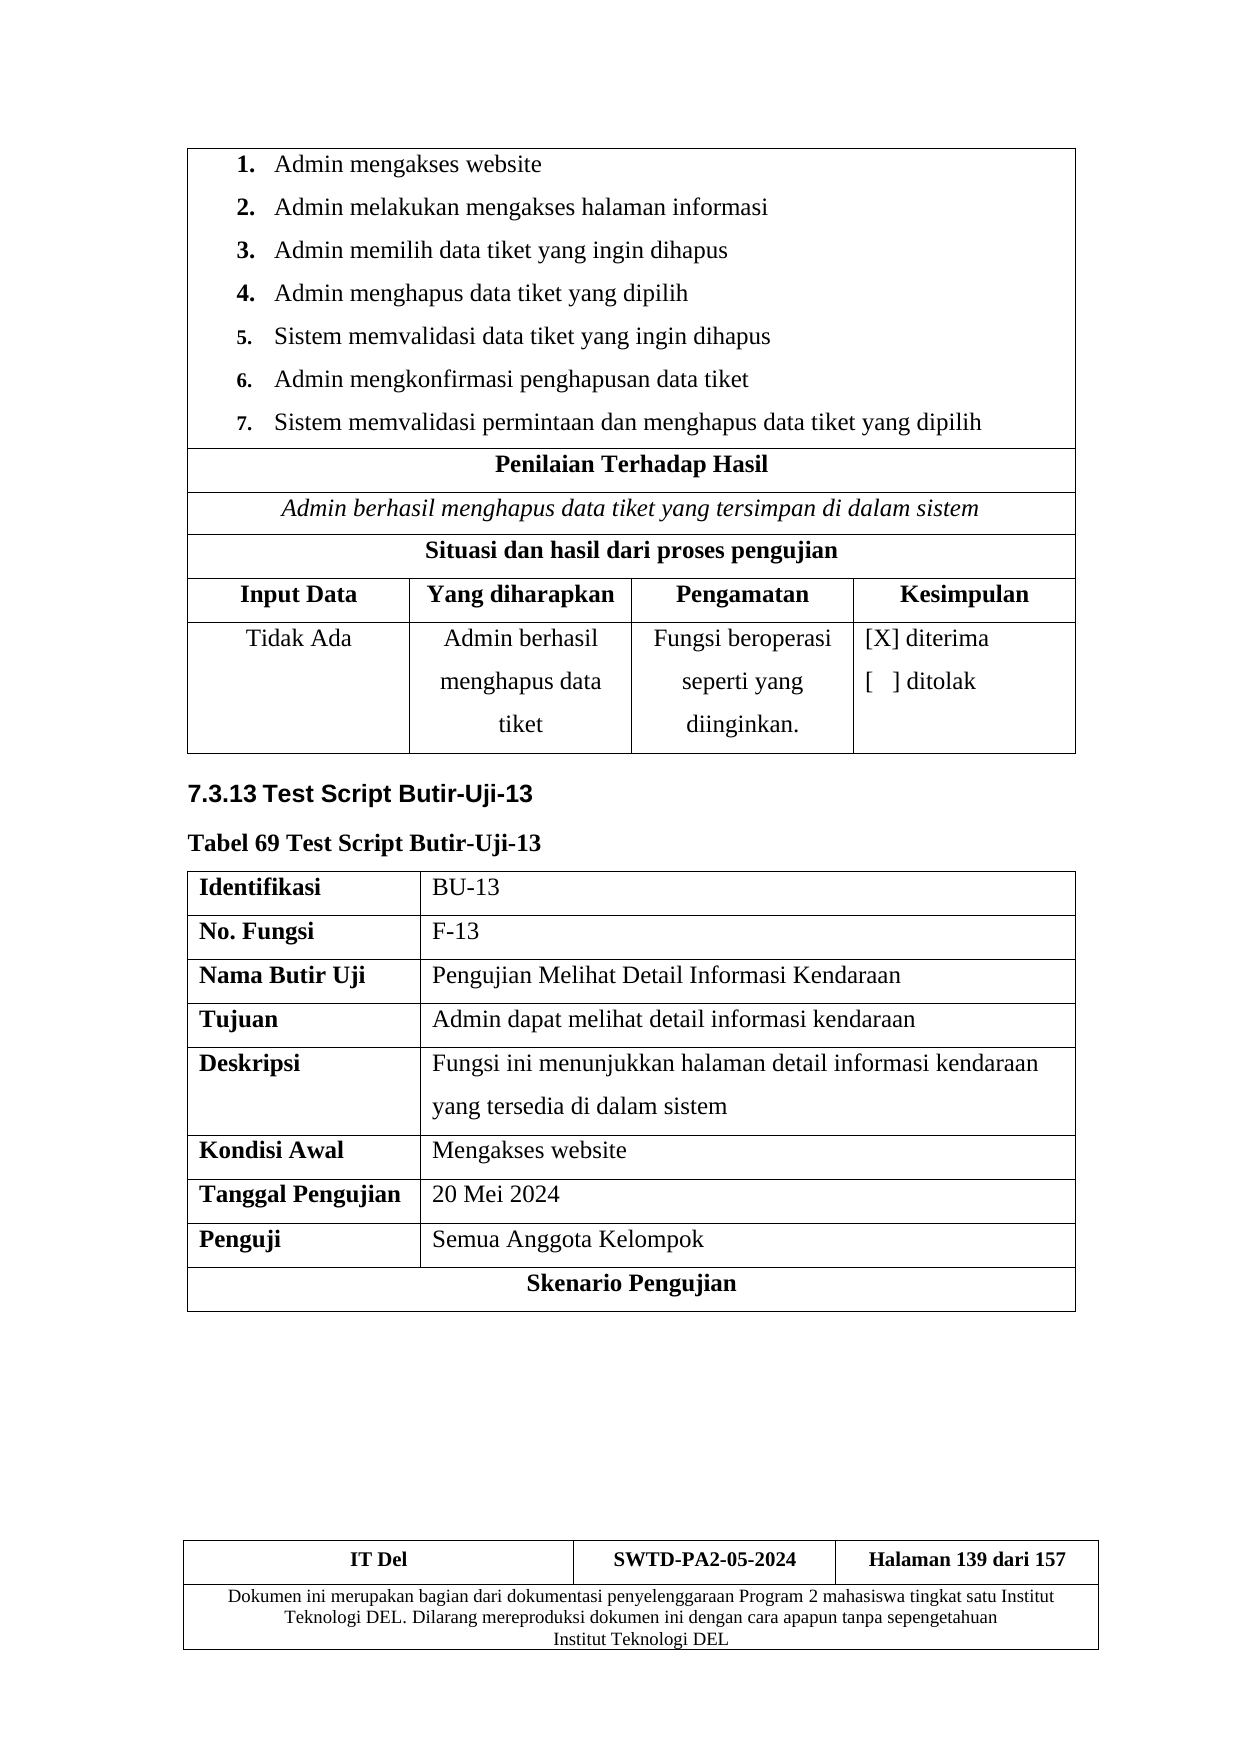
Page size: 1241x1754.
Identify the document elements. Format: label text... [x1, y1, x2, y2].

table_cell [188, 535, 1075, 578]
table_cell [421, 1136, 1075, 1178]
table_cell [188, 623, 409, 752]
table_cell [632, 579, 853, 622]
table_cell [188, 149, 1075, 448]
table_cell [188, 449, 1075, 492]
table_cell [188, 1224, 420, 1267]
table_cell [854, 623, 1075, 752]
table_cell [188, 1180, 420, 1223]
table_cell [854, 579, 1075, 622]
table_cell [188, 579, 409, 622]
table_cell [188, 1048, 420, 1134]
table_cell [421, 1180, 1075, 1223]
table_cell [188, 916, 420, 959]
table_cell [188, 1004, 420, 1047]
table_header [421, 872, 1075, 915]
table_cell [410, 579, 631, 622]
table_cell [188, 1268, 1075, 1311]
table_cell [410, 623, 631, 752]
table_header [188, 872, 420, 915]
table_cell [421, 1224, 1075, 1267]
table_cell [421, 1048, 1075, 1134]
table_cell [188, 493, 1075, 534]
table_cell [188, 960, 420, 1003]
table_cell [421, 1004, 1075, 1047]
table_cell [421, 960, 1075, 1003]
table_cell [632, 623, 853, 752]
subtitle Test Script Butir-Uji-13 [187, 778, 1092, 807]
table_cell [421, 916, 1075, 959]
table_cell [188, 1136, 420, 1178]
